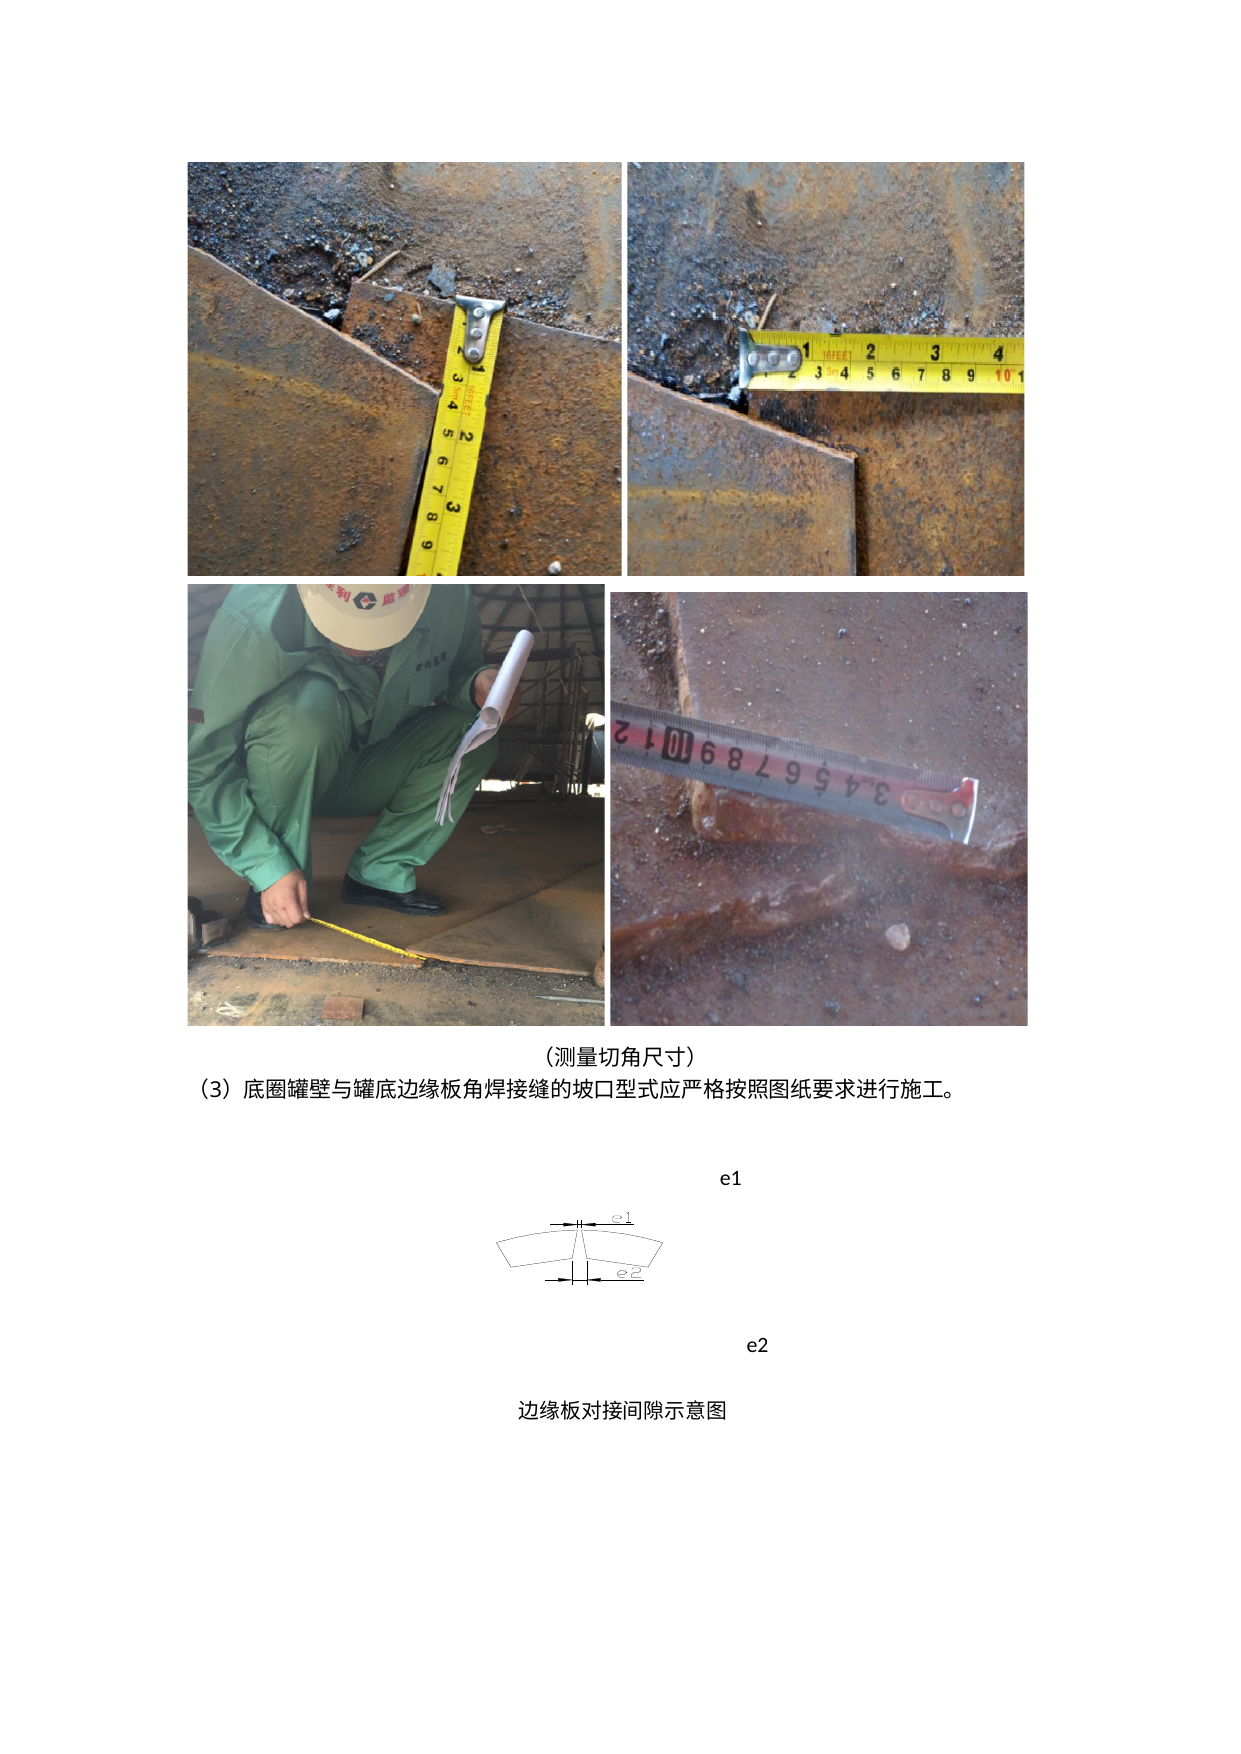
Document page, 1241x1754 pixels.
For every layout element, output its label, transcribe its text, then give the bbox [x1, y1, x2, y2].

picture [610, 592, 1028, 1026]
text （3）底圈罐壁与罐底边缘板角焊接缝的坡口型式应严格按照图纸要求进行施工。 [187, 1072, 1053, 1104]
picture [187, 584, 605, 1026]
picture [627, 162, 1025, 576]
picture [187, 162, 622, 576]
text （测量切角尺寸） [187, 1039, 1053, 1072]
